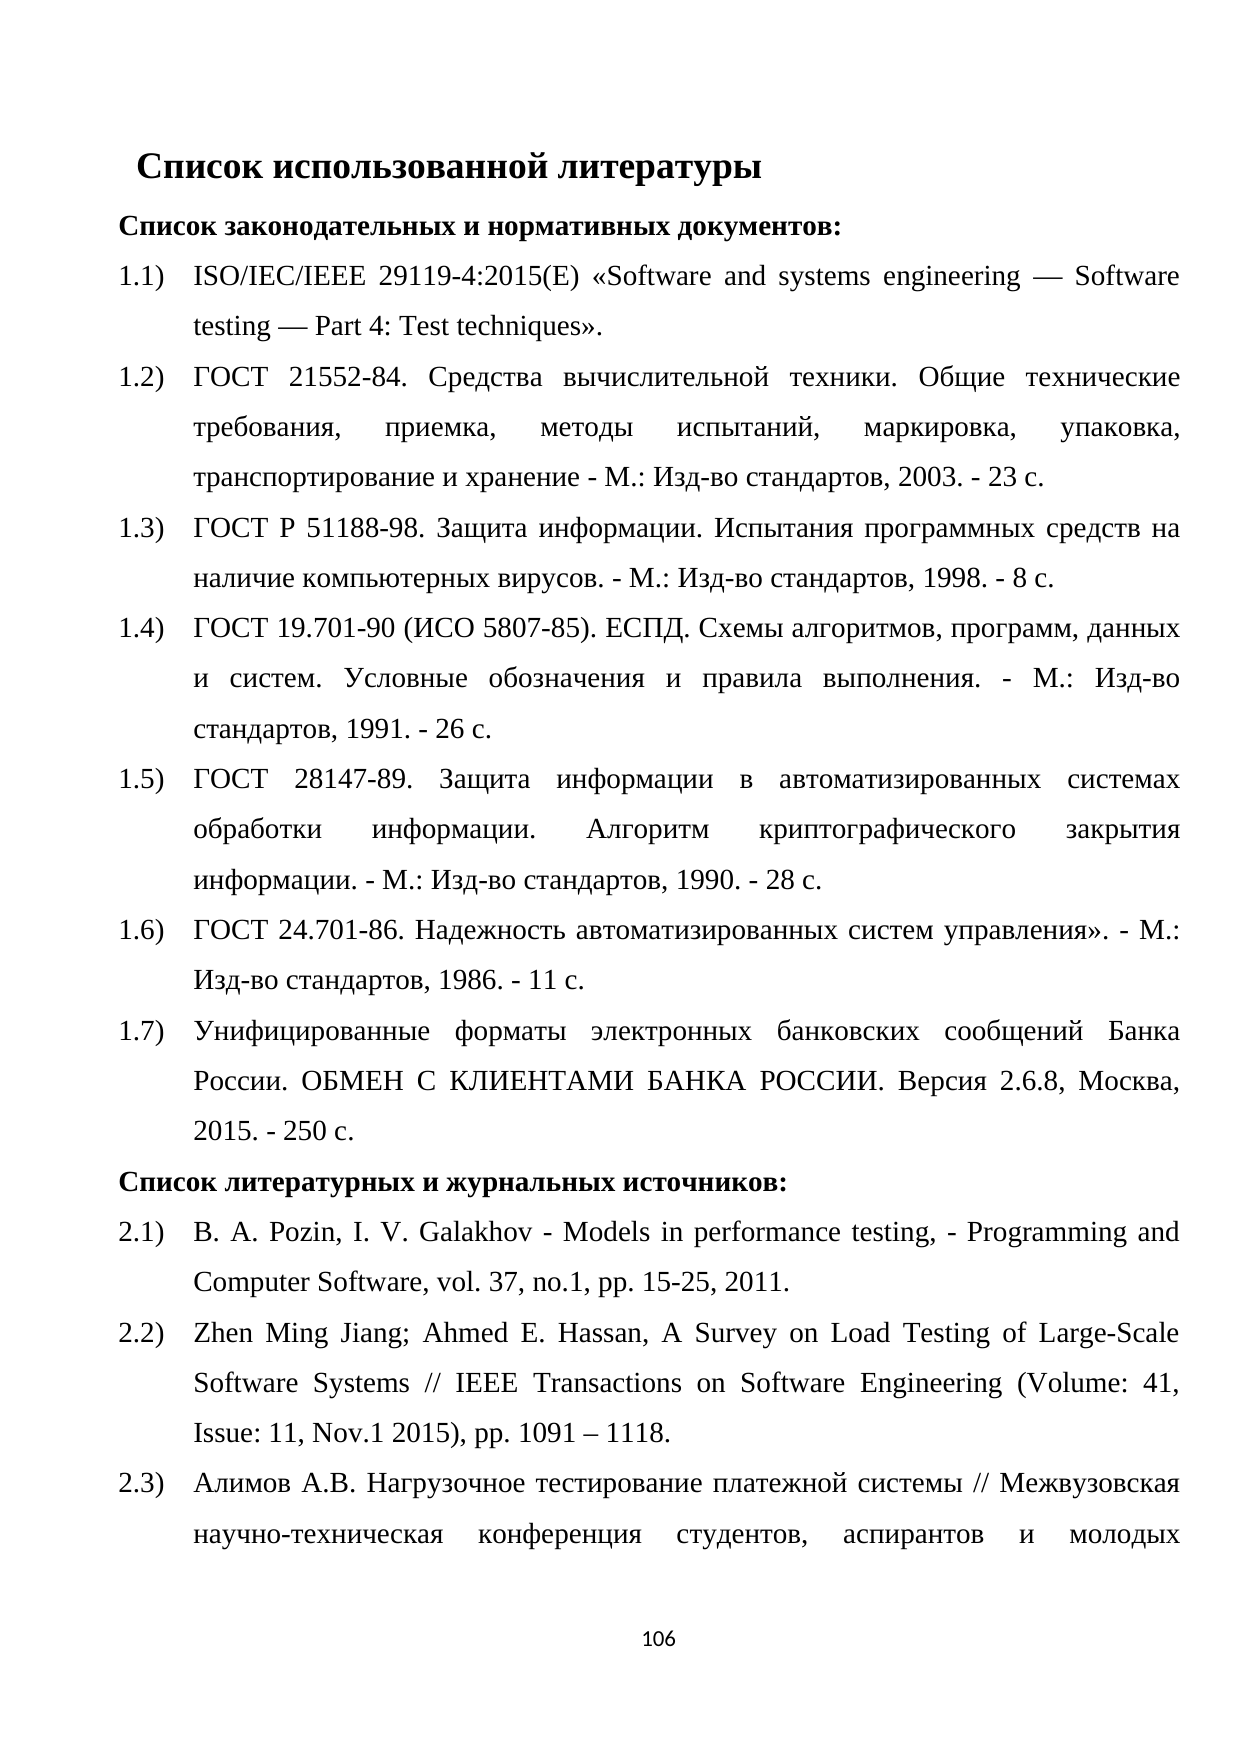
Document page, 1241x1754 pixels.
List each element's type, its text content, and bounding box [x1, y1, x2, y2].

list B. A. Pozin, I. V. Galakhov - Models in performance testing, - Programming and Computer Software, vol. 37, no.1, pp. 15-25, 2011. [118, 1214, 1181, 1298]
list ГОСТ 19.701-90 (ИСО 5807-85). ЕСПД. Схемы алгоритмов, программ, данных и систем. Условные обозначения и правила выполнения. - М.: Изд-во стандартов, 1991. - 26 с. [118, 610, 1181, 744]
list Zhen Ming Jiang; Ahmed E. Hassan, A Survey on Load Testing of Large-Scale Software Systems // IEEE Transactions on Software Engineering (Volume: 41, Issue: 11, Nov.1 2015), pp. 1091 – 1118. [118, 1315, 1181, 1449]
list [118, 1466, 1181, 1549]
list ГОСТ 28147-89. Защита информации в автоматизированных системах обработки информации. Алгоритм криптографического закрытия информации. - М.: Изд-во стандартов, 1990. - 28 с. [118, 761, 1181, 895]
list ISO/IEC/IEEE 29119-4:2015(E) «Software and systems engineering — Software testing — Part 4: Test techniques». [118, 258, 1181, 342]
list ГОСТ 24.701-86. Надежность автоматизированных систем управления». - М.: Изд-во стандартов, 1986. - 11 с. [118, 912, 1181, 996]
list ГОСТ Р 51188-98. Защита информации. Испытания программных средств на наличие компьютерных вирусов. - М.: Изд-во стандартов, 1998. - 8 с. [118, 510, 1181, 593]
list ГОСТ 21552-84. Средства вычислительной техники. Общие технические требования, приемка, методы испытаний, маркировка, упаковка, транспортирование и хранение - М.: Изд-во стандартов, 2003. - 23 с. [118, 359, 1181, 493]
text Список законодательных и нормативных документов: [118, 208, 1181, 241]
text Список литературных и журнальных источников: [118, 1164, 1181, 1197]
list Унифицированные форматы электронных банковских сообщений Банка России. ОБМЕН С КЛИЕНТАМИ БАНКА РОССИИ. Версия 2.6.8, Москва, 2015. - 250 с. [118, 1013, 1181, 1147]
subtitle Список использованной литературы [136, 143, 1181, 186]
